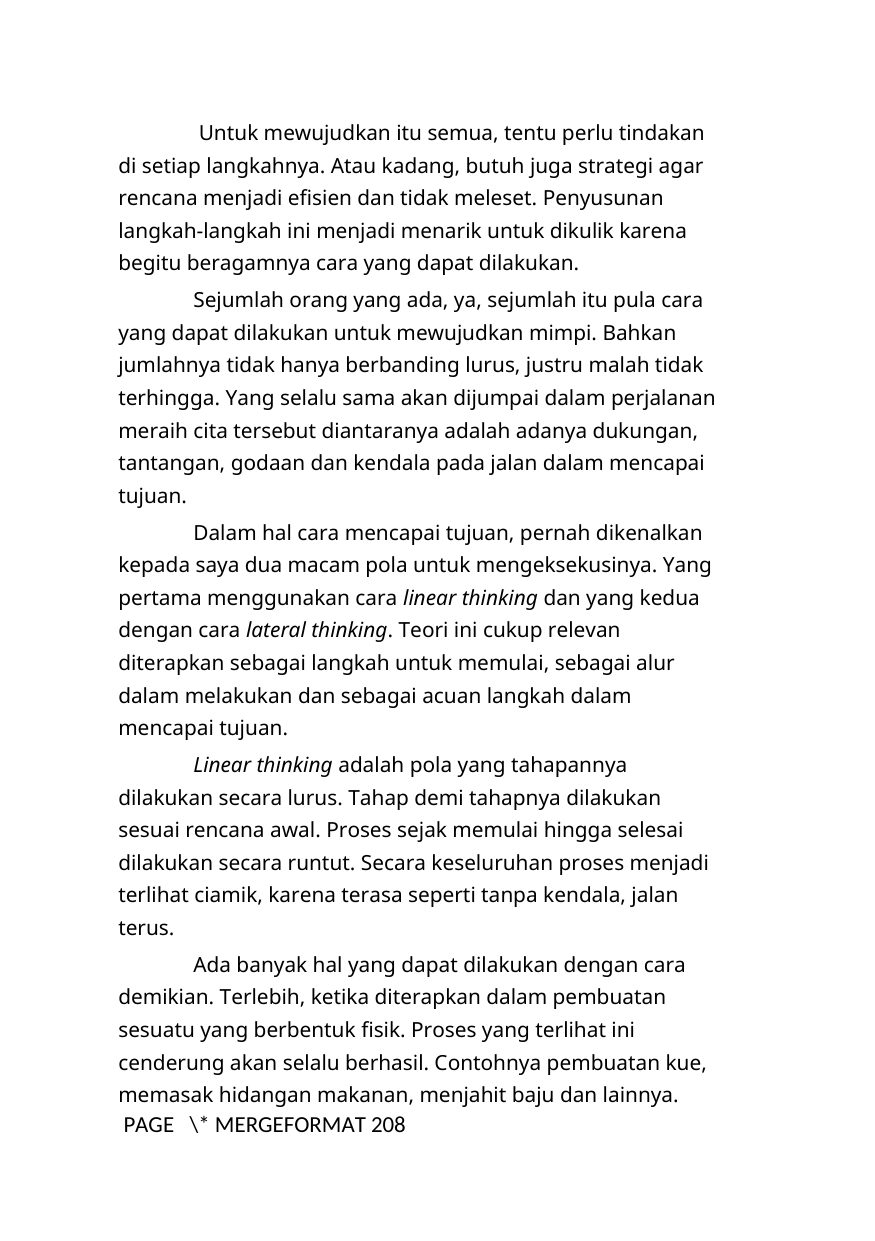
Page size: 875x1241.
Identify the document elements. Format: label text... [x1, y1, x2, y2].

text Sejumlah orang yang ada, ya, sejumlah itu pula cara yang dapat dilakukan untuk mewujudkan mimpi. Bahkan jumlahnya tidak hanya berbanding lurus, justru malah tidak terhingga. Yang selalu sama akan dijumpai dalam perjalanan meraih cita tersebut diantaranya adalah adanya dukungan, tantangan, godaan dan kendala pada jalan dalam mencapai tujuan. [118, 285, 726, 509]
text Linear thinking adalah pola yang tahapannya dilakukan secara lurus. Tahap demi tahapnya dilakukan sesuai rencana awal. Proses sejak memulai hingga selesai dilakukan secara runtut. Secara keseluruhan proses menjadi terlihat ciamik, karena terasa seperti tanpa kendala, jalan terus. [118, 750, 726, 942]
text Untuk mewujudkan itu semua, tentu perlu tindakan di setiap langkahnya. Atau kadang, butuh juga strategi agar rencana menjadi efisien dan tidak meleset. Penyusunan langkah-langkah ini menjadi menarik untuk dikulik karena begitu beragamnya cara yang dapat dilakukan. [118, 118, 726, 277]
text Dalam hal cara mencapai tujuan, pernah dikenalkan kepada saya dua macam pola untuk mengeksekusinya. Yang pertama menggunakan cara linear thinking dan yang kedua dengan cara lateral thinking. Teori ini cukup relevan diterapkan sebagai langkah untuk memulai, sebagai alur dalam melakukan dan sebagai acuan langkah dalam mencapai tujuan. [118, 518, 726, 742]
